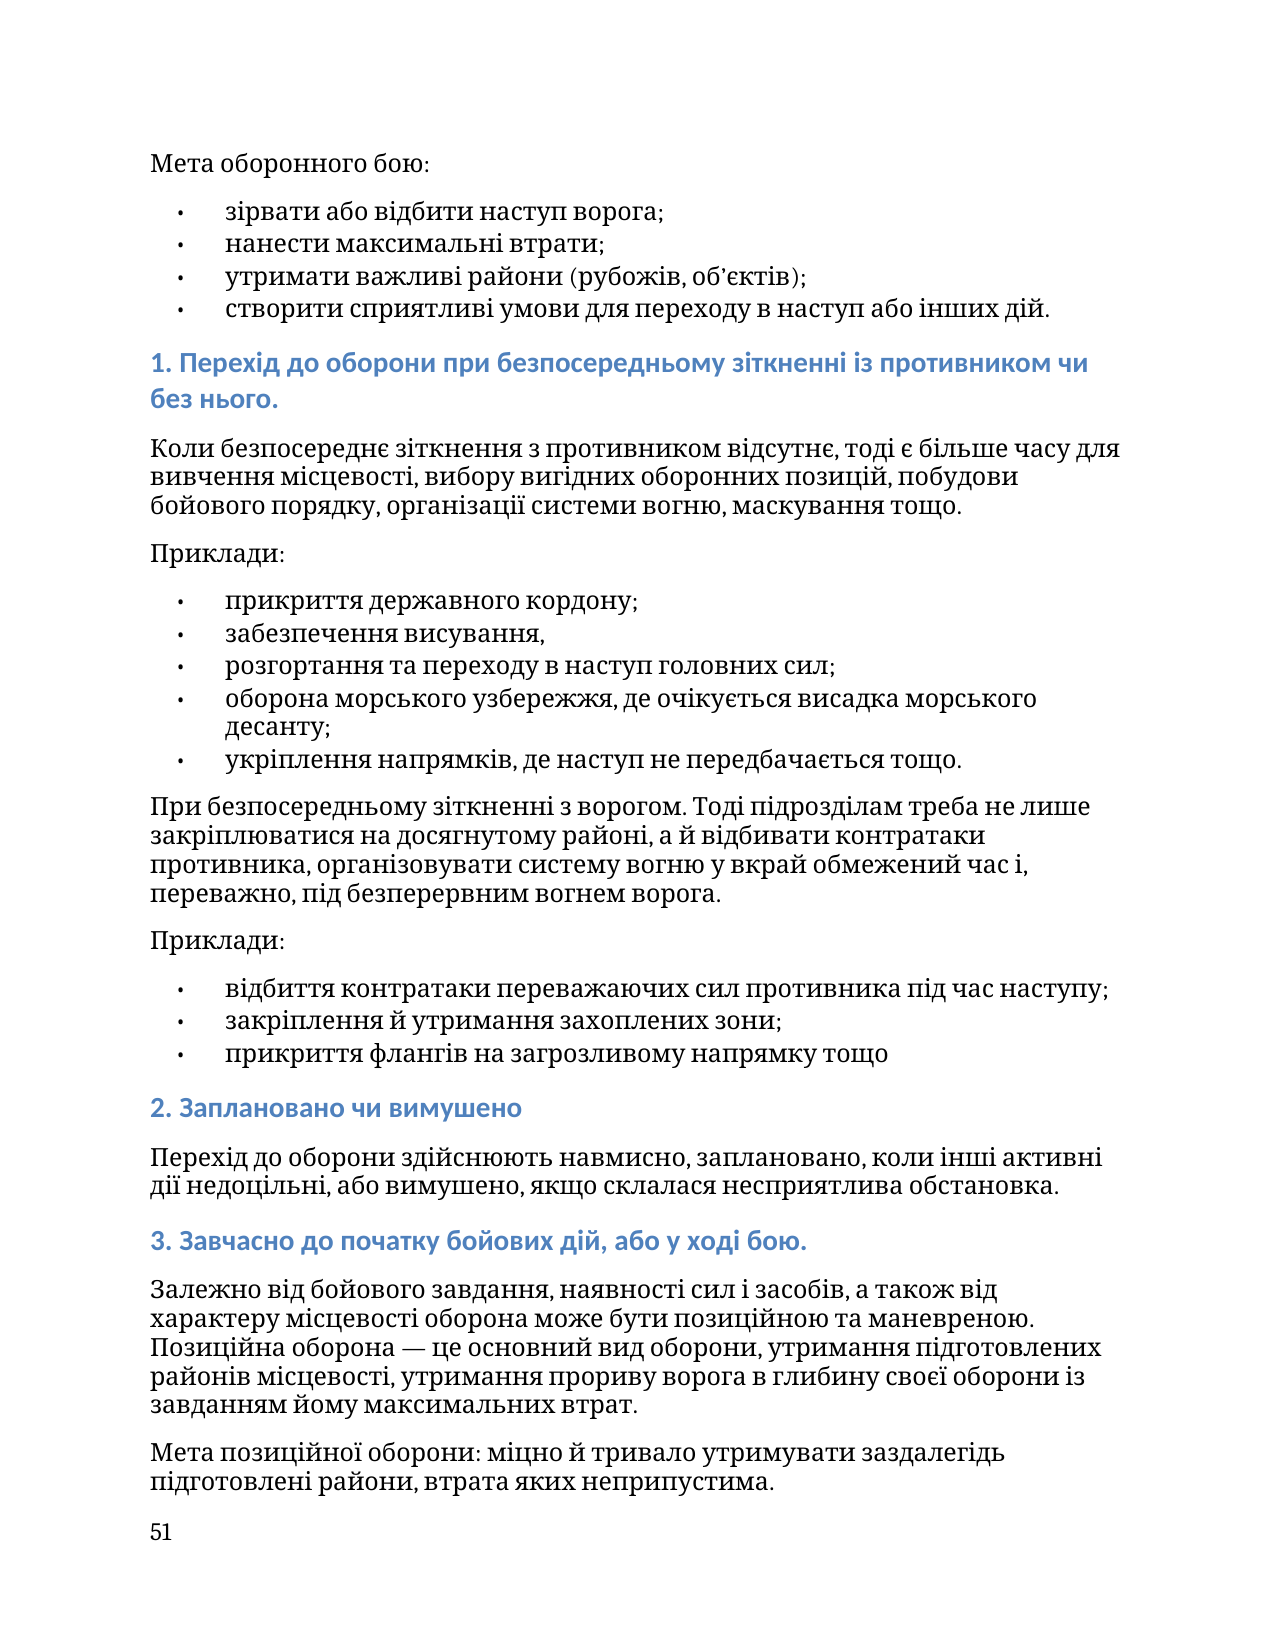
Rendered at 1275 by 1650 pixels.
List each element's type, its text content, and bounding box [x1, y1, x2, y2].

text Мета оборонного бою: [150, 150, 1125, 179]
list забезпечення висування, [175, 619, 1125, 648]
list укріплення напрямків, де наступ не передбачається тощо. [175, 746, 1125, 774]
list прикриття флангів на загрозливому напрямку тощо [175, 1039, 1125, 1068]
text Мета позиційної оборони: міцно й тривало утримувати заздалегідь підготовлені райони, втрата яких неприпустима. [150, 1439, 1125, 1496]
subtitle 2. Заплановано чи вимушено [150, 1089, 1125, 1125]
list закріплення й утримання захоплених зони; [175, 1007, 1125, 1036]
text При безпосередньому зіткненні з ворогом. Тоді підрозділам треба не лише закріплюватися на досягнутому районі, а й відбивати контратаки противника, організовувати систему вогню у вкрай обмежений час і, переважно, під безперервним вогнем ворога. [150, 793, 1125, 908]
subtitle 1. Перехід до оборони при безпосередньому зіткненні із противником чи без нього. [150, 344, 1125, 416]
text Залежно від бойового завдання, наявності сил і засобів, а також від характеру місцевості оборона може бути позиційною та маневреною. Позиційна оборона — це основний вид оборони, утримання підготовлених районів місцевості, утримання прориву ворога в глибину своєї оборони із завданням йому максимальних втрат. [150, 1276, 1125, 1420]
list зірвати або відбити наступ ворога; [175, 197, 1125, 226]
list нанести максимальні втрати; [175, 230, 1125, 259]
list відбиття контратаки переважаючих сил противника під час наступу; [175, 974, 1125, 1003]
subtitle 3. Завчасно до початку бойових дій, або у ході бою. [150, 1222, 1125, 1257]
list оборона морського узбережжя, де очікується висадка морського десанту; [175, 684, 1125, 742]
list розгортання та переходу в наступ головних сил; [175, 652, 1125, 681]
list створити сприятливі умови для переходу в наступ або інших дій. [175, 295, 1125, 324]
text Приклади: [150, 539, 1125, 568]
text Приклади: [150, 927, 1125, 956]
list прикриття державного кордону; [175, 587, 1125, 616]
text Перехід до оборони здійснюють навмисно, заплановано, коли інші активні дії недоцільні, або вимушено, якщо склалася несприятлива обстановка. [150, 1143, 1125, 1201]
list утримати важливі райони (рубожів, об’єктів); [175, 262, 1125, 291]
text Коли безпосереднє зіткнення з противником відсутнє, тоді є більше часу для вивчення місцевості, вибору вигідних оборонних позицій, побудови бойового порядку, організації системи вогню, маскування тощо. [150, 434, 1125, 521]
